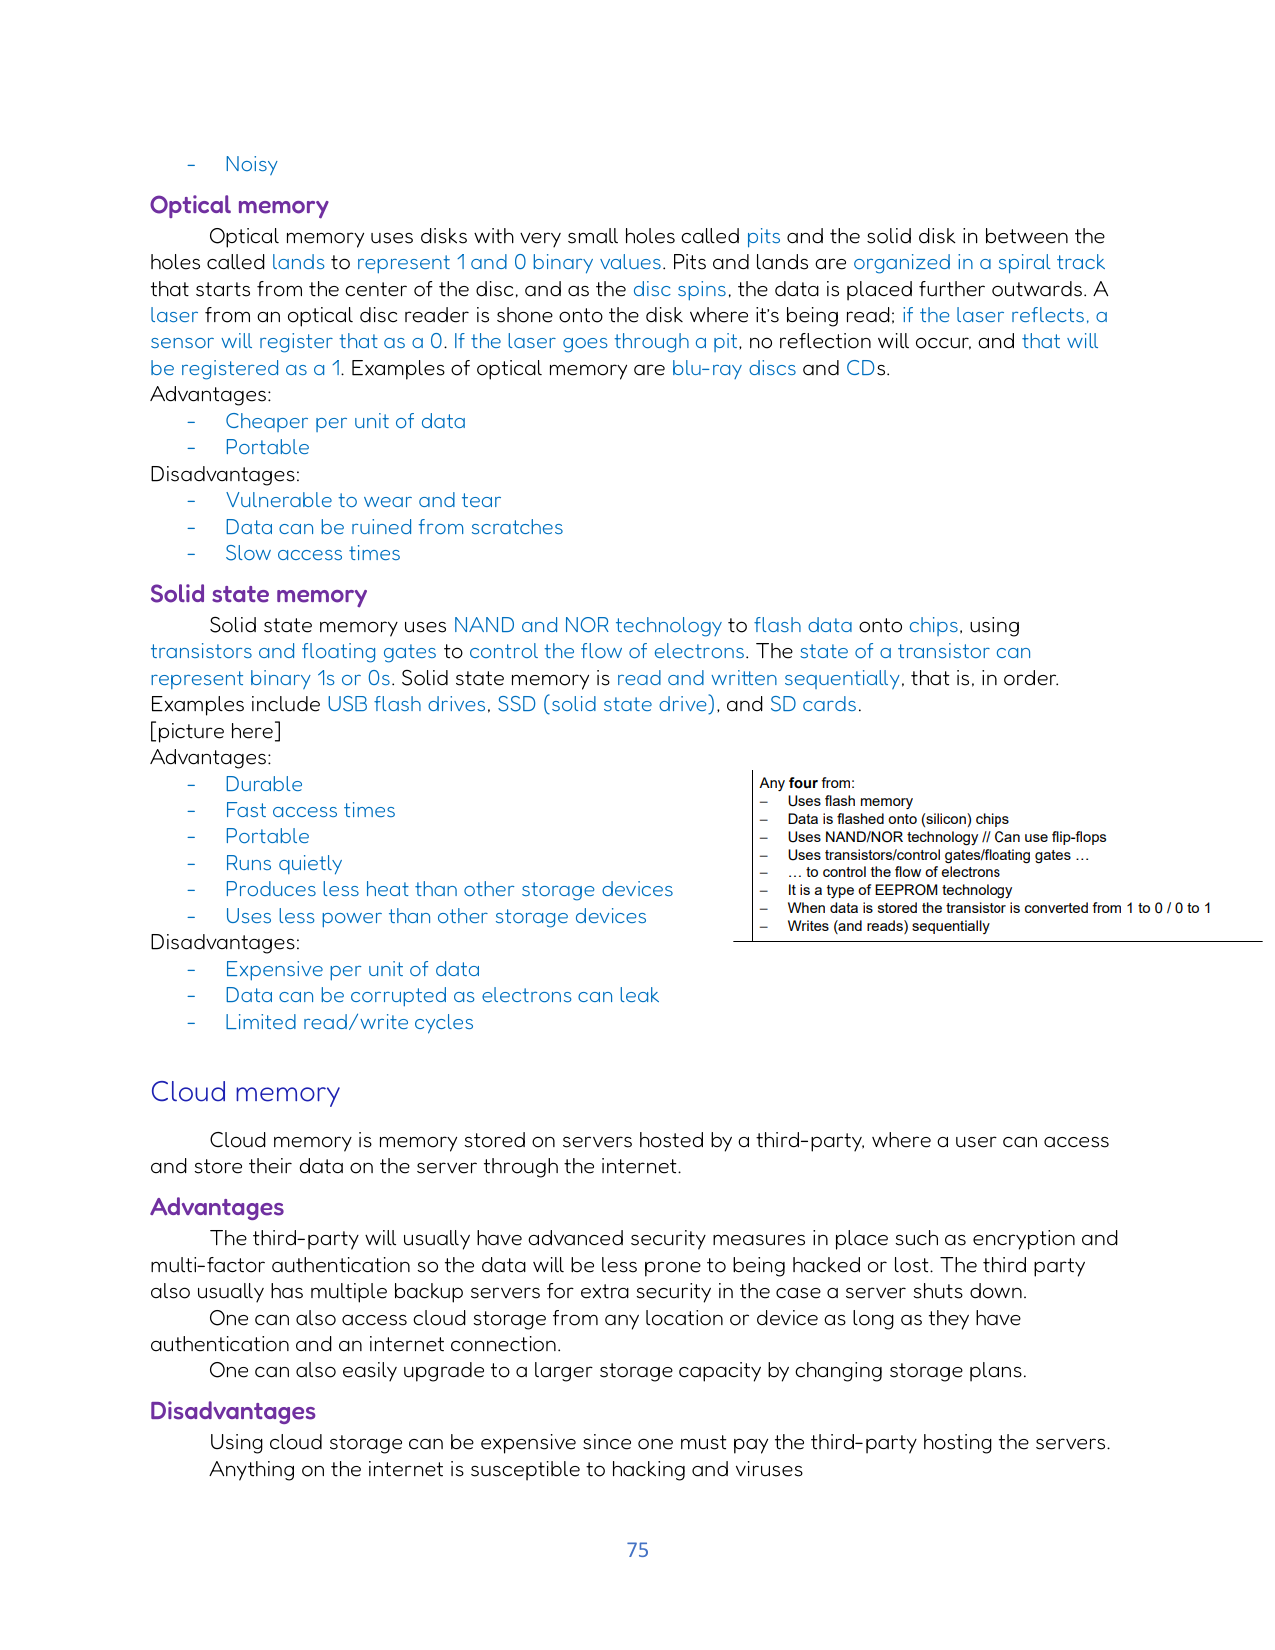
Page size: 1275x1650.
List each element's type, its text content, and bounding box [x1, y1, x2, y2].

text Cloud memory is memory stored on servers hosted by a third-party, where a user can access and store their data on the server through the internet. [150, 1126, 1125, 1179]
picture [733, 770, 1263, 942]
text Advantages [150, 1191, 1125, 1222]
text Advantages: [150, 380, 1125, 407]
list Expensive per unit of data [187, 955, 1125, 981]
list Cheaper per unit of data [187, 407, 1125, 433]
text Cloud memory [150, 1073, 1125, 1108]
list Portable [187, 433, 1125, 460]
list Limited read/write cycles [187, 1008, 1125, 1034]
text One can also access cloud storage from any location or device as long as they have authentication and an internet connection. [150, 1303, 1125, 1356]
text Disadvantages [150, 1395, 1125, 1426]
text Solid state memory [150, 578, 1125, 608]
list Durable [187, 769, 1125, 796]
text Optical memory [150, 189, 1125, 219]
text Anything on the internet is susceptible to hacking and viruses [150, 1454, 1125, 1481]
list Vulnerable to wear and tear [187, 486, 1125, 513]
list Runs quietly [187, 849, 733, 875]
text Using cloud storage can be expensive since one must pay the third-party hosting the servers. [150, 1428, 1125, 1454]
text One can also easily upgrade to a larger storage capacity by changing storage plans. [150, 1356, 1125, 1383]
list Data can be corrupted as electrons can leak [187, 981, 1125, 1008]
text The third-party will usually have advanced security measures in place such as encryption and multi-factor authentication so the data will be less prone to being hacked or lost. The third party also usually has multiple backup servers for extra security in the case a server shuts down. [150, 1224, 1125, 1303]
list Uses less power than other storage devices [187, 902, 733, 928]
text Optical memory uses disks with very small holes called pits and the solid disk in between the holes called lands to represent 1 and 0 binary values. Pits and lands are organized in a spiral track that starts from the center of the disc, and as the disc spins, the data is placed further outwards. A laser from an optical disc reader is shone onto the disk where it’s being read; if the laser reflects, a sensor will register that as a 0. If the laser goes through a pit, no reflection will occur, and that will be registered as a 1. Examples of optical memory are blu-ray discs and CDs. [150, 222, 1125, 380]
list Fast access times [187, 796, 733, 822]
list Slow access times [187, 539, 1125, 566]
text Solid state memory uses NAND and NOR technology to flash data onto chips, using transistors and floating gates to control the flow of electrons. The state of a transistor can represent binary 1s or 0s. Solid state memory is read and written sequentially, that is, in order. [150, 611, 1125, 690]
list Data can be ruined from scratches [187, 513, 1125, 539]
list Noisy [187, 150, 1125, 176]
list Portable [187, 822, 733, 849]
text [picture here] [150, 717, 1125, 743]
text Examples include USB flash drives, SSD (solid state drive), and SD cards. [150, 690, 1125, 717]
text Disadvantages: [150, 928, 1125, 955]
text Disadvantages: [150, 460, 1125, 486]
list Produces less heat than other storage devices [187, 875, 733, 902]
text Advantages: [150, 743, 1125, 769]
